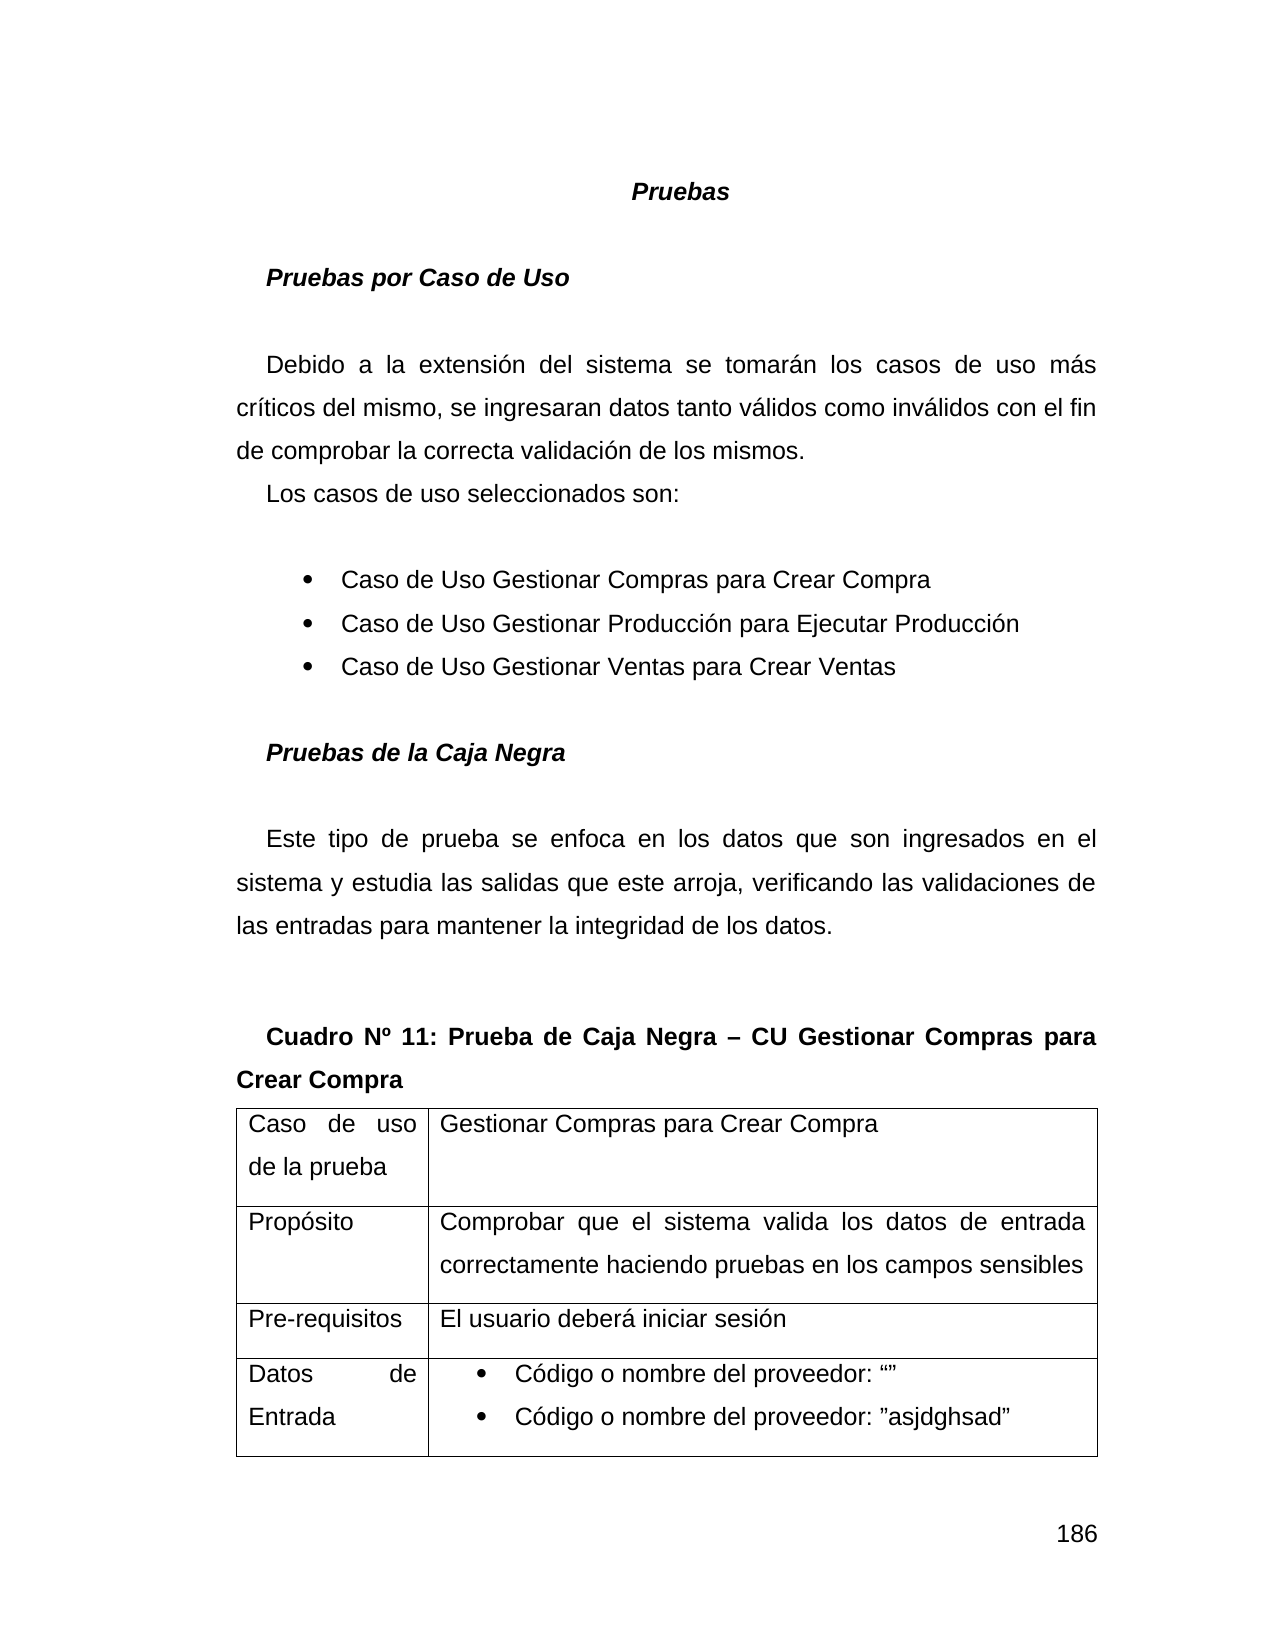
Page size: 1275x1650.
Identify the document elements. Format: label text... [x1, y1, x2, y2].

table_header Gestionar Compras para Crear Compra [429, 1109, 1097, 1206]
text Pruebas de la Caja Negra [236, 738, 1098, 767]
text Los casos de uso seleccionados son: [236, 479, 1098, 508]
text Este tipo de prueba se enfoca en los datos que son ingresados en el sistema y estudia las salidas que este arroja, verificando las validaciones de las entradas para mantener la integridad de los datos. [236, 824, 1098, 939]
table_header Caso de uso de la prueba [237, 1109, 428, 1206]
table_cell Datos de Entrada [237, 1359, 428, 1456]
text Pruebas [236, 177, 1098, 206]
text Debido a la extensión del sistema se tomarán los casos de uso más críticos del mismo, se ingresaran datos tanto válidos como inválidos con el fin de comprobar la correcta validación de los mismos. [236, 350, 1098, 465]
table_cell Pre-requisitos [237, 1304, 428, 1358]
text Pruebas por Caso de Uso [236, 263, 1098, 292]
list Caso de Uso Gestionar Producción para Ejecutar Producción [303, 608, 1098, 637]
table_cell El usuario deberá iniciar sesión [429, 1304, 1097, 1358]
list Caso de Uso Gestionar Compras para Crear Compra [303, 565, 1098, 594]
subtitle Cuadro Nº 11: Prueba de Caja Negra – CU Gestionar Compras para Crear Compra [236, 1022, 1098, 1094]
table_cell Comprobar que el sistema valida los datos de entrada correctamente haciendo pruebas en los campos sensibles [429, 1207, 1097, 1303]
list Caso de Uso Gestionar Ventas para Crear Ventas [303, 652, 1098, 681]
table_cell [429, 1359, 1097, 1456]
table_cell Propósito [237, 1207, 428, 1303]
